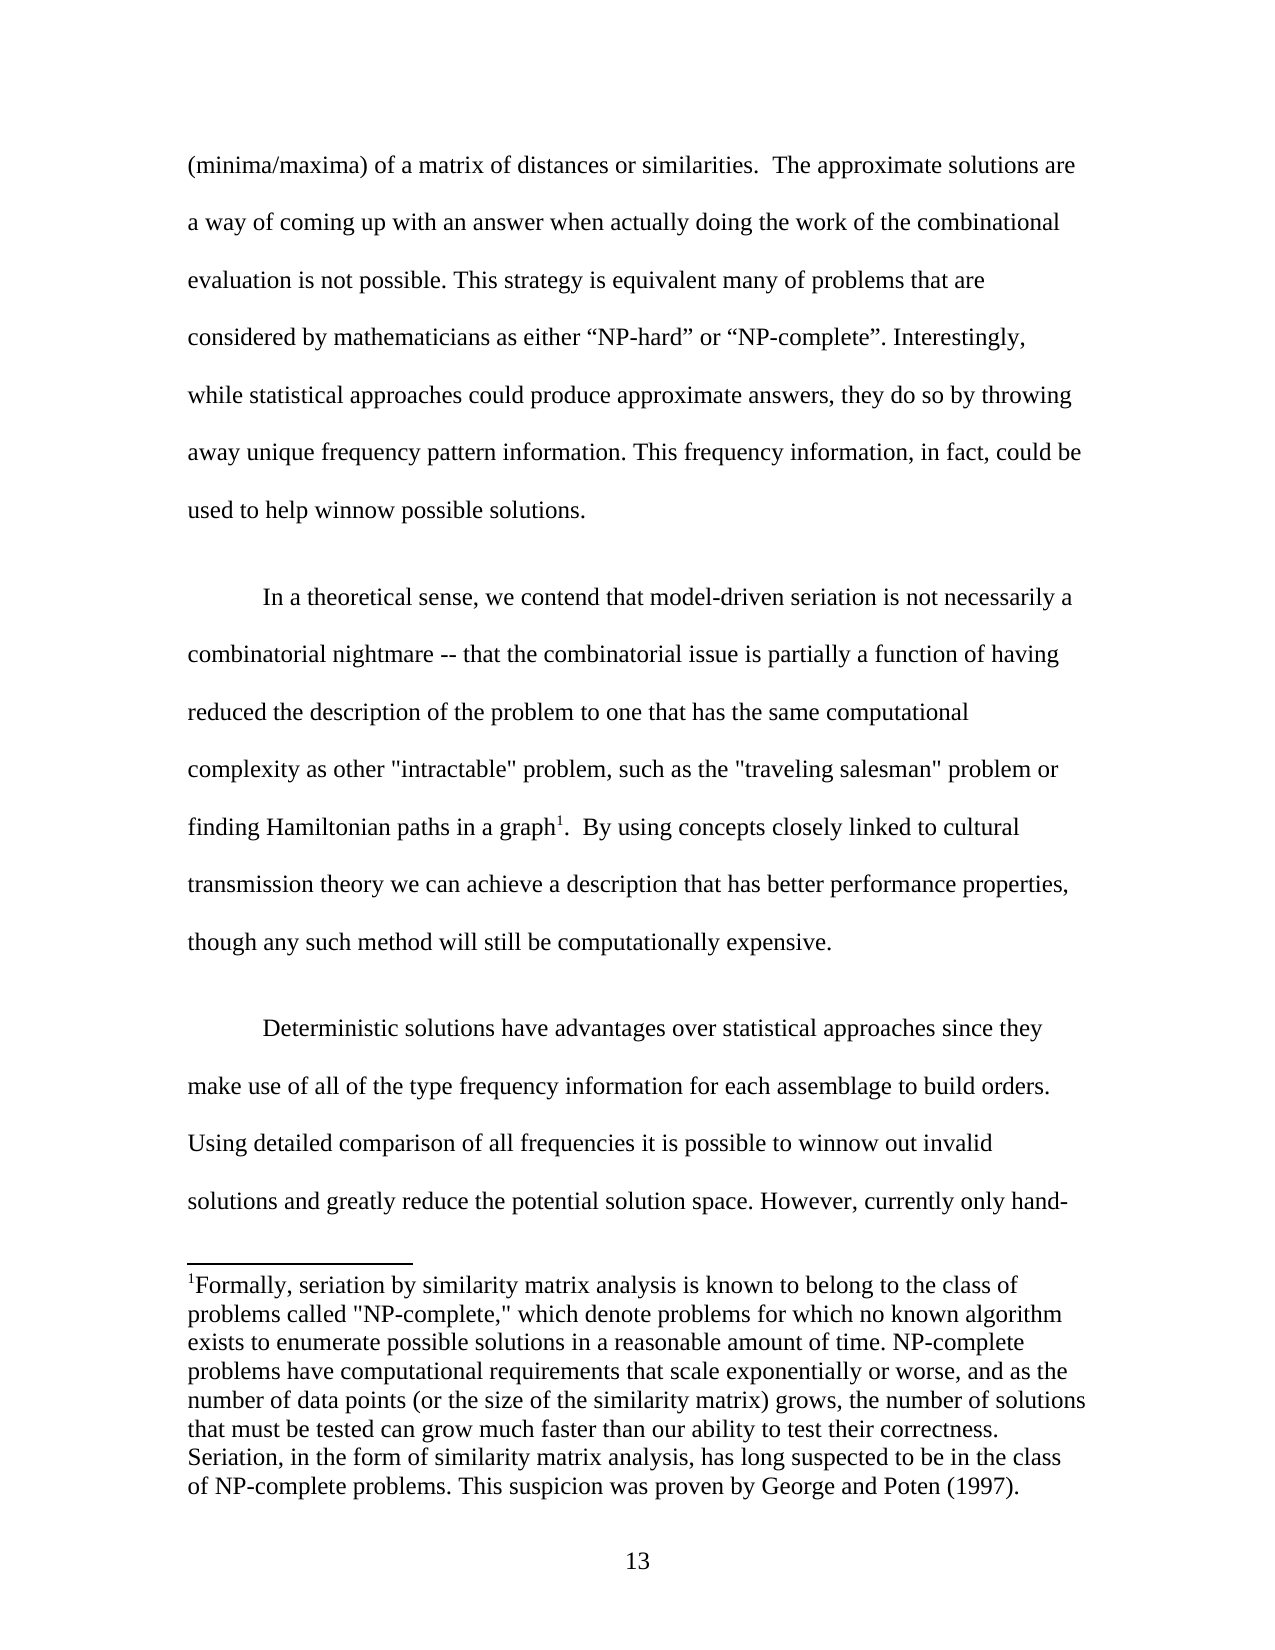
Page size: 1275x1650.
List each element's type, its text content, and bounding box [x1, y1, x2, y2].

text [187, 150, 1087, 524]
text In a theoretical sense, we contend that model-driven seriation is not necessarily a combinatorial nightmare -- that the combinatorial issue is partially a function of having reduced the description of the problem to one that has the same computational complexity as other "intractable" problem, such as the "traveling salesman" problem or finding Hamiltonian paths in a graph. By using concepts closely linked to cultural transmission theory we can achieve a description that has better performance properties, though any such method will still be computationally expensive. [187, 582, 1087, 955]
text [187, 1013, 1087, 1214]
